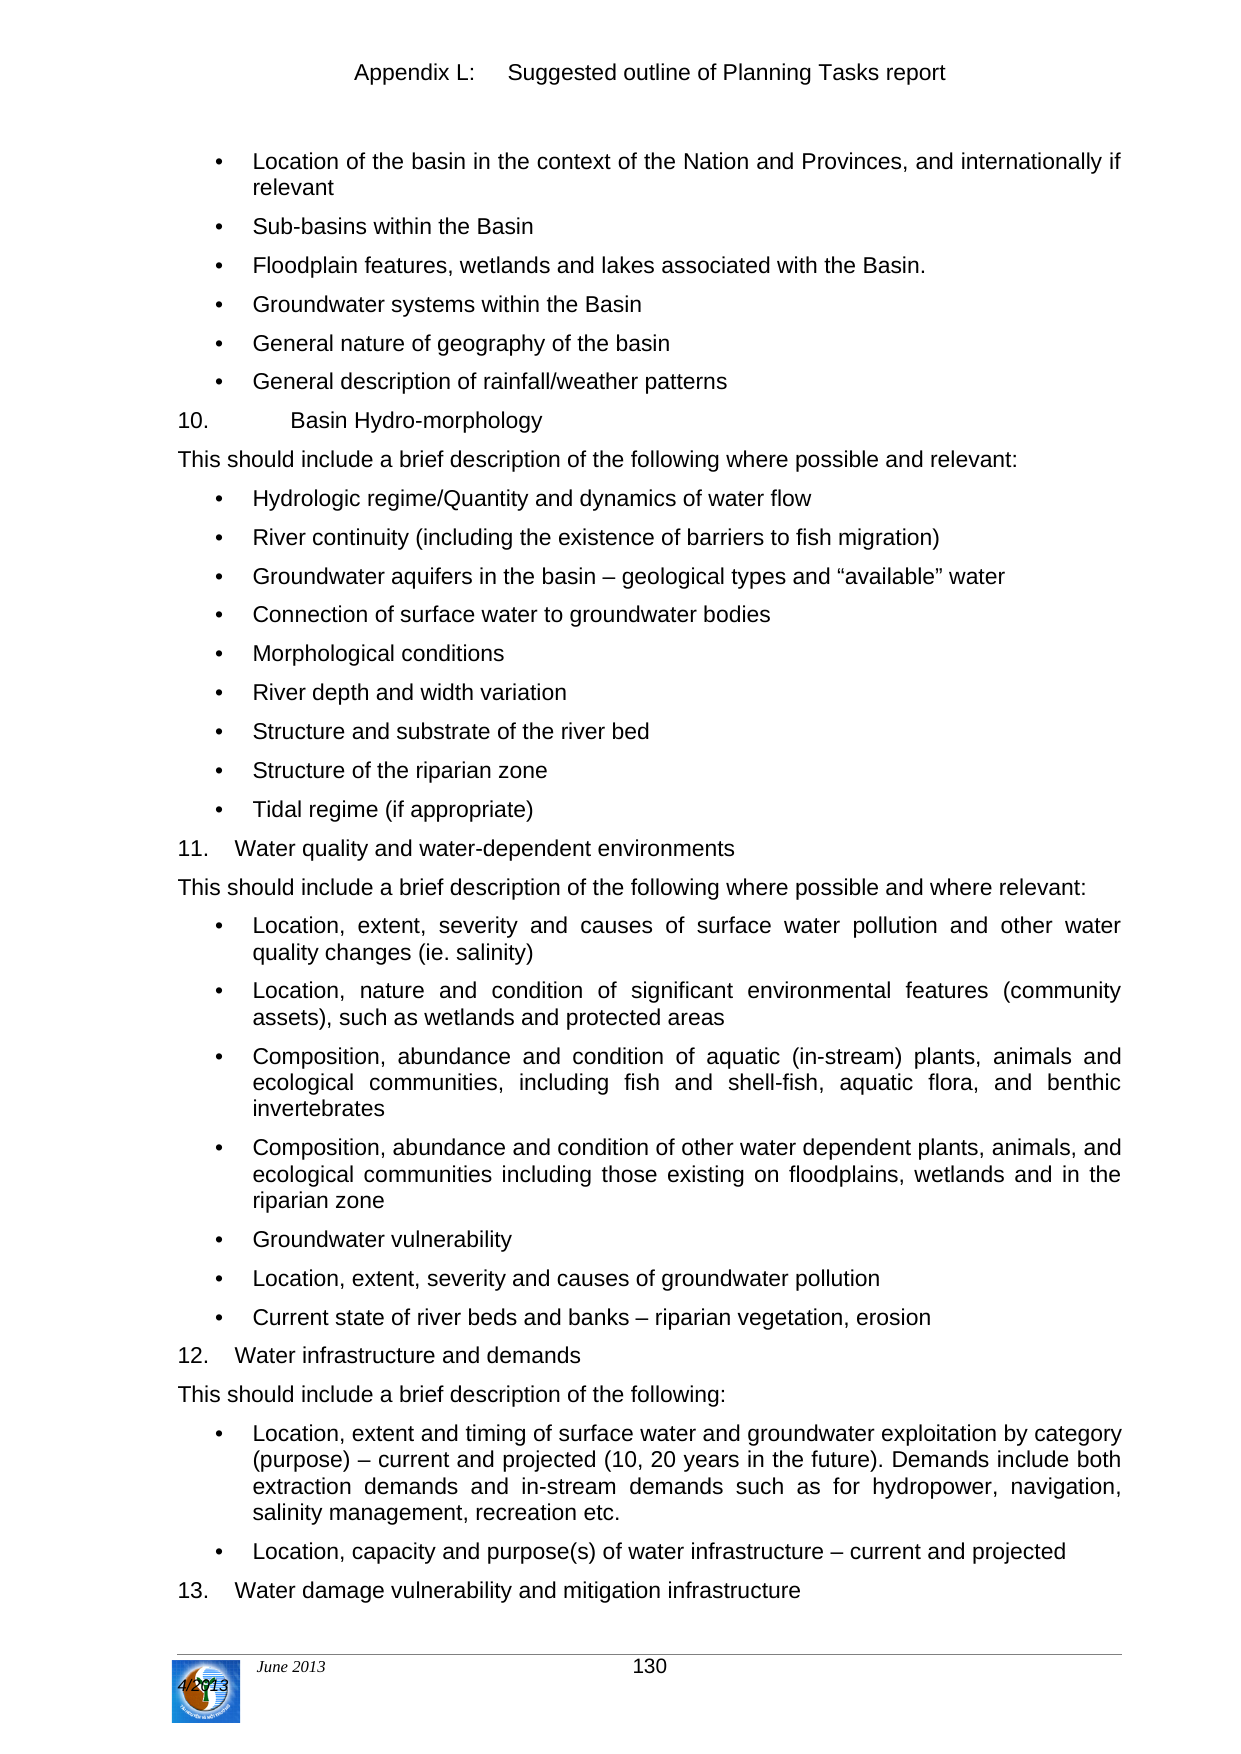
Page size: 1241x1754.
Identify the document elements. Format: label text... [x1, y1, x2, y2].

list Floodplain features, wetlands and lakes associated with the Basin. [215, 252, 1122, 278]
list Connection of surface water to groundwater bodies [215, 601, 1122, 628]
list Location of the basin in the context of the Nation and Provinces, and internationally if relevant [215, 148, 1122, 200]
list Location, capacity and purpose(s) of water infrastructure – current and projected [215, 1538, 1122, 1564]
list Structure and substrate of the river bed [215, 718, 1122, 744]
text 10. Basin Hydro-morphology [177, 407, 1122, 433]
list Sub-basins within the Basin [215, 213, 1122, 239]
list Morphological conditions [215, 640, 1122, 667]
list General nature of geography of the basin [215, 329, 1122, 356]
picture [171, 1660, 241, 1723]
list Groundwater systems within the Basin [215, 291, 1122, 317]
list Hydrologic regime/Quantity and dynamics of water flow [215, 485, 1122, 511]
text 12. Water infrastructure and demands [177, 1342, 1122, 1369]
list Groundwater aquifers in the basin – geological types and “available” water [215, 563, 1122, 589]
list Current state of river beds and banks – riparian vegetation, erosion [215, 1303, 1122, 1330]
text 11. Water quality and water-dependent environments [177, 834, 1122, 861]
list General description of rainfall/weather patterns [215, 368, 1122, 395]
text This should include a brief description of the following where possible and where relevant: [177, 873, 1122, 900]
text This should include a brief description of the following: [177, 1381, 1122, 1408]
list River continuity (including the existence of barriers to fish migration) [215, 524, 1122, 550]
list Location, extent, severity and causes of surface water pollution and other water quality changes (ie. salinity) [215, 912, 1122, 965]
list Location, extent and timing of surface water and groundwater exploitation by category (purpose) – current and projected (10, 20 years in the future). Demands include both extraction demands and in-stream demands such as for hydropower, navigation, salinity management, recreation etc. [215, 1420, 1122, 1526]
list Tidal regime (if appropriate) [215, 796, 1122, 822]
text 13. Water damage vulnerability and mitigation infrastructure [177, 1577, 1122, 1603]
list Groundwater vulnerability [215, 1226, 1122, 1252]
list Location, nature and condition of significant environmental features (community assets), such as wetlands and protected areas [215, 977, 1122, 1030]
list Composition, abundance and condition of aquatic (in-stream) plants, animals and ecological communities, including fish and shell-fish, aquatic flora, and benthic invertebrates [215, 1043, 1122, 1122]
list Location, extent, severity and causes of groundwater pollution [215, 1265, 1122, 1291]
list River depth and width variation [215, 679, 1122, 706]
text This should include a brief description of the following where possible and relevant: [177, 446, 1122, 472]
list Structure of the riparian zone [215, 757, 1122, 783]
list Composition, abundance and condition of other water dependent plants, animals, and ecological communities including those existing on floodplains, wetlands and in the riparian zone [215, 1134, 1122, 1213]
